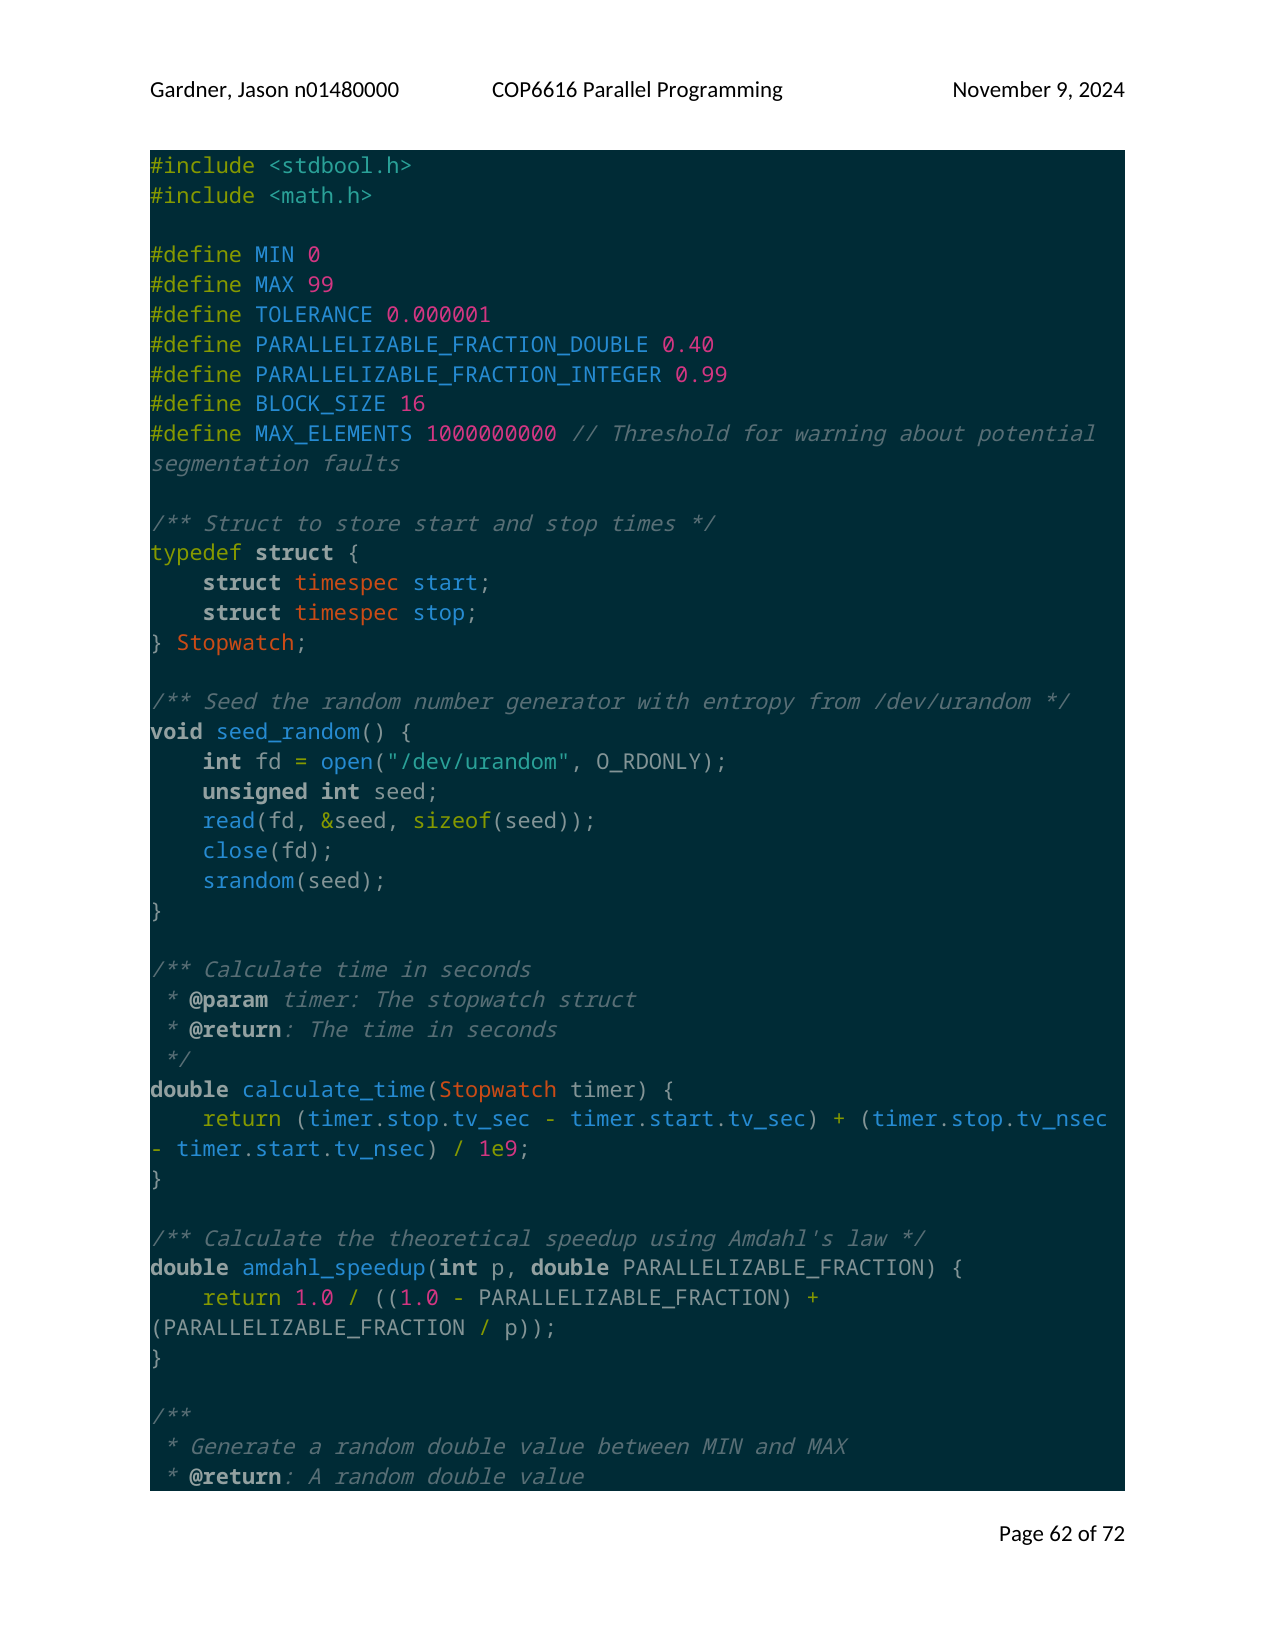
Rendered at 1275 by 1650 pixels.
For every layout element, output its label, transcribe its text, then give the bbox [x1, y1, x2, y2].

text #define MIN 0 [150, 239, 1125, 269]
text read(fd, &seed, sizeof(seed)); [150, 805, 1125, 835]
text /** Calculate time in seconds [150, 954, 1125, 984]
text struct timespec stop; [150, 597, 1125, 627]
text void seed_random() { [150, 716, 1125, 746]
text /** Calculate the theoretical speedup using Amdahl's law */ [150, 1222, 1125, 1252]
text #define MAX_ELEMENTS 1000000000 // Threshold for warning about potential segmentation faults [150, 418, 1125, 478]
text double calculate_time(Stopwatch timer) { [150, 1073, 1125, 1103]
text * @return: A random double value [150, 1461, 1125, 1491]
text int fd = open("/dev/urandom", O_RDONLY); [150, 746, 1125, 776]
text #define PARALLELIZABLE_FRACTION_DOUBLE 0.40 [150, 329, 1125, 358]
text } [150, 895, 1125, 924]
text unsigned int seed; [150, 776, 1125, 805]
text * @return: The time in seconds [150, 1014, 1125, 1044]
text #include <math.h> [150, 180, 1125, 209]
text close(fd); [150, 835, 1125, 865]
text struct timespec start; [150, 567, 1125, 597]
text return 1.0 / ((1.0 - PARALLELIZABLE_FRACTION) + (PARALLELIZABLE_FRACTION / p)); [150, 1282, 1125, 1342]
text #define BLOCK_SIZE 16 [150, 388, 1125, 418]
text * @param timer: The stopwatch struct [150, 984, 1125, 1014]
text #include <stdbool.h> [150, 150, 1125, 180]
text } [150, 1163, 1125, 1193]
text return (timer.stop.tv_sec - timer.start.tv_sec) + (timer.stop.tv_nsec - timer.start.tv_nsec) / 1e9; [150, 1103, 1125, 1163]
text */ [150, 1044, 1125, 1073]
text #define MAX 99 [150, 269, 1125, 299]
text /** Seed the random number generator with entropy from /dev/urandom */ [150, 686, 1125, 716]
text /** Struct to store start and stop times */ [150, 507, 1125, 537]
text } [150, 1342, 1125, 1371]
text } Stopwatch; [150, 627, 1125, 656]
text #define TOLERANCE 0.000001 [150, 299, 1125, 329]
text /** [150, 1401, 1125, 1431]
text #define PARALLELIZABLE_FRACTION_INTEGER 0.99 [150, 358, 1125, 388]
text double amdahl_speedup(int p, double PARALLELIZABLE_FRACTION) { [150, 1252, 1125, 1282]
text srandom(seed); [150, 865, 1125, 895]
text typedef struct { [150, 537, 1125, 567]
text * Generate a random double value between MIN and MAX [150, 1431, 1125, 1461]
